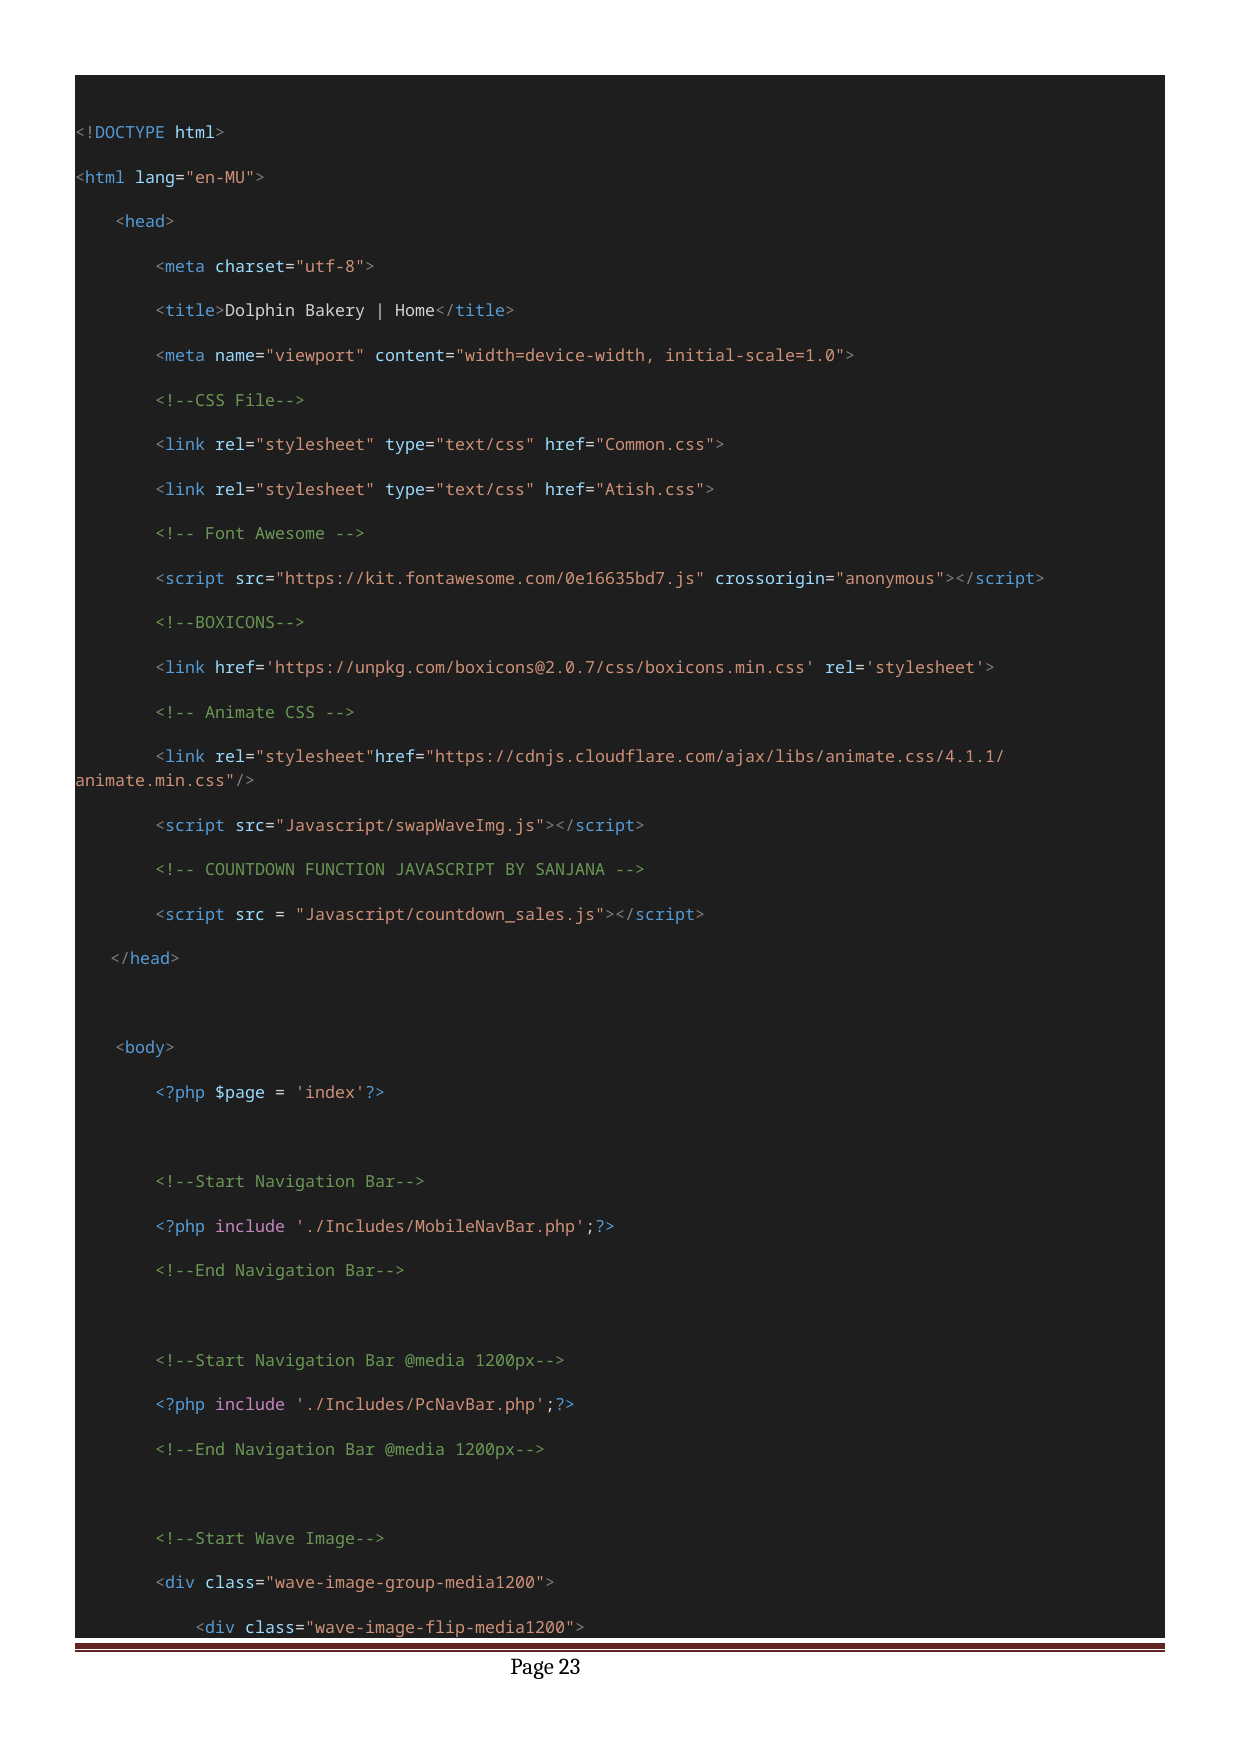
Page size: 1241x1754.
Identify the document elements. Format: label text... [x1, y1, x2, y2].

text <script src = "Javascript/countdown_sales.js"></script> [75, 901, 1165, 925]
text <!--Start Navigation Bar--> [75, 1169, 1165, 1192]
text <div class="wave-image-group-media1200"> [75, 1570, 1165, 1594]
text <body> [75, 1035, 1165, 1059]
text <!--BOXICONS--> [75, 610, 1165, 634]
text <html lang="en-MU"> [75, 164, 1165, 188]
text <head> [75, 209, 1165, 232]
text <link href='https://unpkg.com/boxicons@2.0.7/css/boxicons.min.css' rel='stylesheet'> [75, 654, 1165, 678]
text <!--CSS File--> [75, 387, 1165, 411]
text <?php include './Includes/MobileNavBar.php';?> [75, 1213, 1165, 1237]
text </head> [75, 946, 1165, 969]
text <div class="wave-image-flip-media1200"> [75, 1614, 1165, 1638]
text <!--Start Wave Image--> [75, 1525, 1165, 1549]
text <title>Dolphin Bakery | Home</title> [75, 298, 1165, 322]
text <!--End Navigation Bar @media 1200px--> [75, 1436, 1165, 1460]
text <link rel="stylesheet" type="text/css" href="Atish.css"> [75, 476, 1165, 500]
text <!-- Animate CSS --> [75, 699, 1165, 723]
text <!-- Font Awesome --> [75, 521, 1165, 544]
text <!--Start Navigation Bar @media 1200px--> [75, 1347, 1165, 1371]
text <?php $page = 'index'?> [75, 1079, 1165, 1103]
text <script src="https://kit.fontawesome.com/0e16635bd7.js" crossorigin="anonymous"></script> [75, 565, 1165, 589]
text <link rel="stylesheet" type="text/css" href="Common.css"> [75, 432, 1165, 455]
text <!-- COUNTDOWN FUNCTION JAVASCRIPT BY SANJANA --> [75, 857, 1165, 880]
text <?php include './Includes/PcNavBar.php';?> [75, 1392, 1165, 1415]
text <!--End Navigation Bar--> [75, 1258, 1165, 1282]
text <!DOCTYPE html> [75, 119, 1165, 143]
text <meta name="viewport" content="width=device-width, initial-scale=1.0"> [75, 342, 1165, 366]
text <link rel="stylesheet"href="https://cdnjs.cloudflare.com/ajax/libs/animate.css/4.1.1/animate.min.css"/> [75, 744, 1165, 791]
text <meta charset="utf-8"> [75, 253, 1165, 277]
text <script src="Javascript/swapWaveImg.js"></script> [75, 812, 1165, 836]
